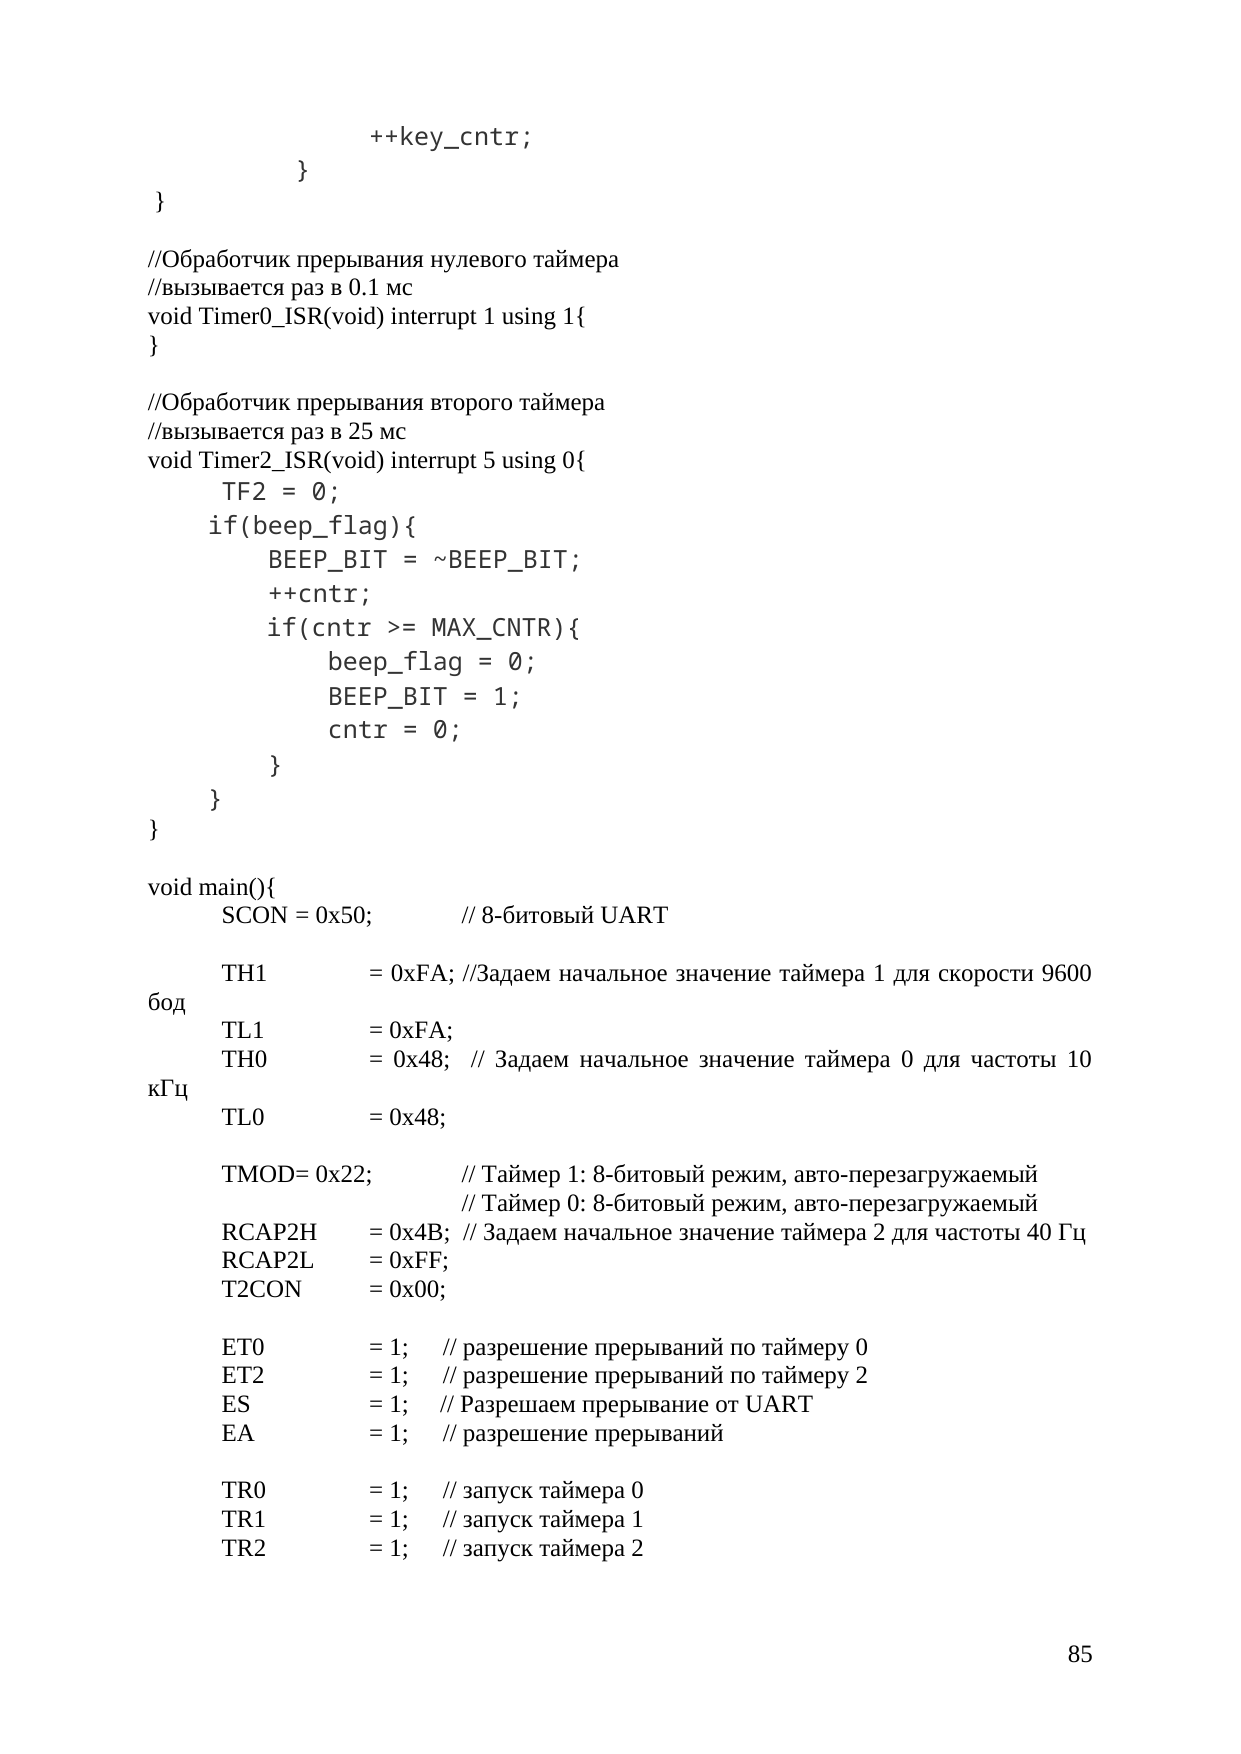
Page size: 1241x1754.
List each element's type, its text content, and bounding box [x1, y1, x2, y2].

text ES = 1; // Разрешаем прерывание от UART [148, 1389, 1092, 1418]
text TH1 = 0xFA; //Задаем начальное значение таймера 1 для скорости 9600 бод [148, 958, 1092, 1016]
text // Таймер 0: 8-битовый режим, авто-перезагружаемый [148, 1188, 1092, 1217]
text TR0 = 1; // запуск таймера 0 [148, 1476, 1092, 1504]
text } [148, 814, 1092, 843]
text ET2 = 1; // разрешение прерываний по таймеру 2 [148, 1361, 1092, 1389]
text //вызывается раз в 0.1 мс [148, 272, 1092, 301]
text void Timer2_ISR(void) interrupt 5 using 0{ [148, 445, 1092, 474]
text ++cntr; [148, 576, 1092, 610]
text //вызывается раз в 25 мс [148, 416, 1092, 445]
text if(cntr >= MAX_CNTR){ beep_flag = 0; BEEP_BIT = 1; cntr = 0; } } [148, 610, 1092, 814]
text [148, 118, 1092, 186]
text //Обработчик прерывания нулевого таймера [148, 244, 1092, 272]
text TMOD = 0x22; // Таймер 1: 8-битовый режим, авто-перезагружаемый [148, 1159, 1092, 1188]
text TL1 = 0xFA; [148, 1016, 1092, 1044]
text TL0 = 0x48; [148, 1102, 1092, 1131]
text //Обработчик прерывания второго таймера [148, 387, 1092, 416]
text TH0 = 0x48; // Задаем начальное значение таймера 0 для частоты 10 кГц [148, 1044, 1092, 1102]
text EA = 1; // разрешение прерываний [148, 1418, 1092, 1447]
text SCON = 0x50; // 8-битовый UART [148, 901, 1092, 929]
text RCAP2L = 0xFF; [148, 1246, 1092, 1274]
text ET0 = 1; // разрешение прерываний по таймеру 0 [148, 1332, 1092, 1361]
text RCAP2H = 0x4B; // Задаем начальное значение таймера 2 для частоты 40 Гц [148, 1217, 1092, 1246]
text T2CON = 0x00; [148, 1274, 1092, 1303]
text } [148, 186, 1092, 215]
text TR1 = 1; // запуск таймера 1 [148, 1504, 1092, 1533]
text TR2 = 1; // запуск таймера 2 [148, 1533, 1092, 1562]
text void main(){ [148, 872, 1092, 901]
text void Timer0_ISR(void) interrupt 1 using 1{ [148, 301, 1092, 330]
text TF2 = 0; if(beep_flag){ BEEP_BIT = ~BEEP_BIT; [148, 474, 1092, 576]
text } [148, 330, 1092, 359]
